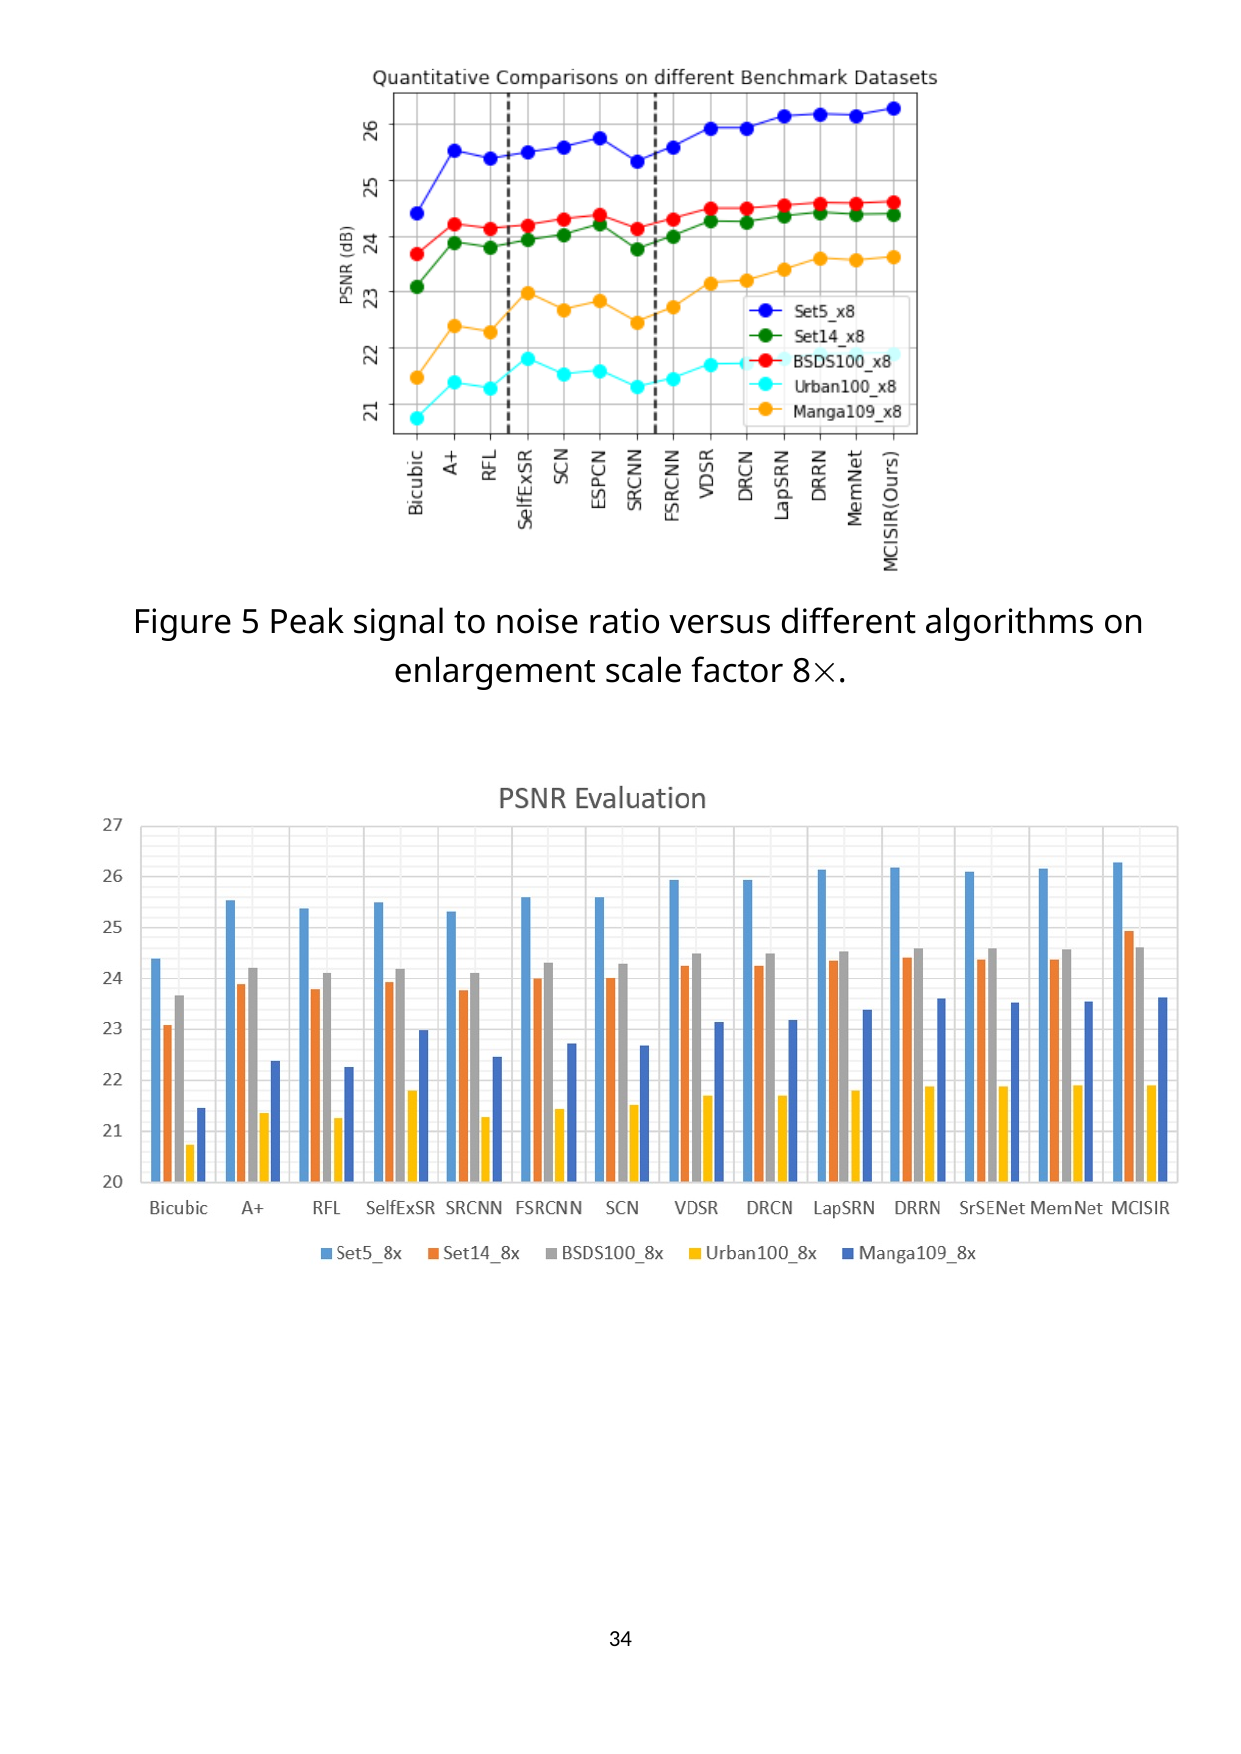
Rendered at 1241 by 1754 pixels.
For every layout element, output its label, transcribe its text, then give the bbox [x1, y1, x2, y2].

picture [89, 777, 1189, 1281]
picture [330, 59, 948, 579]
text Figure 5 Peak signal to noise ratio versus different algorithms on enlargement scale factor 8. [29, 598, 1211, 692]
